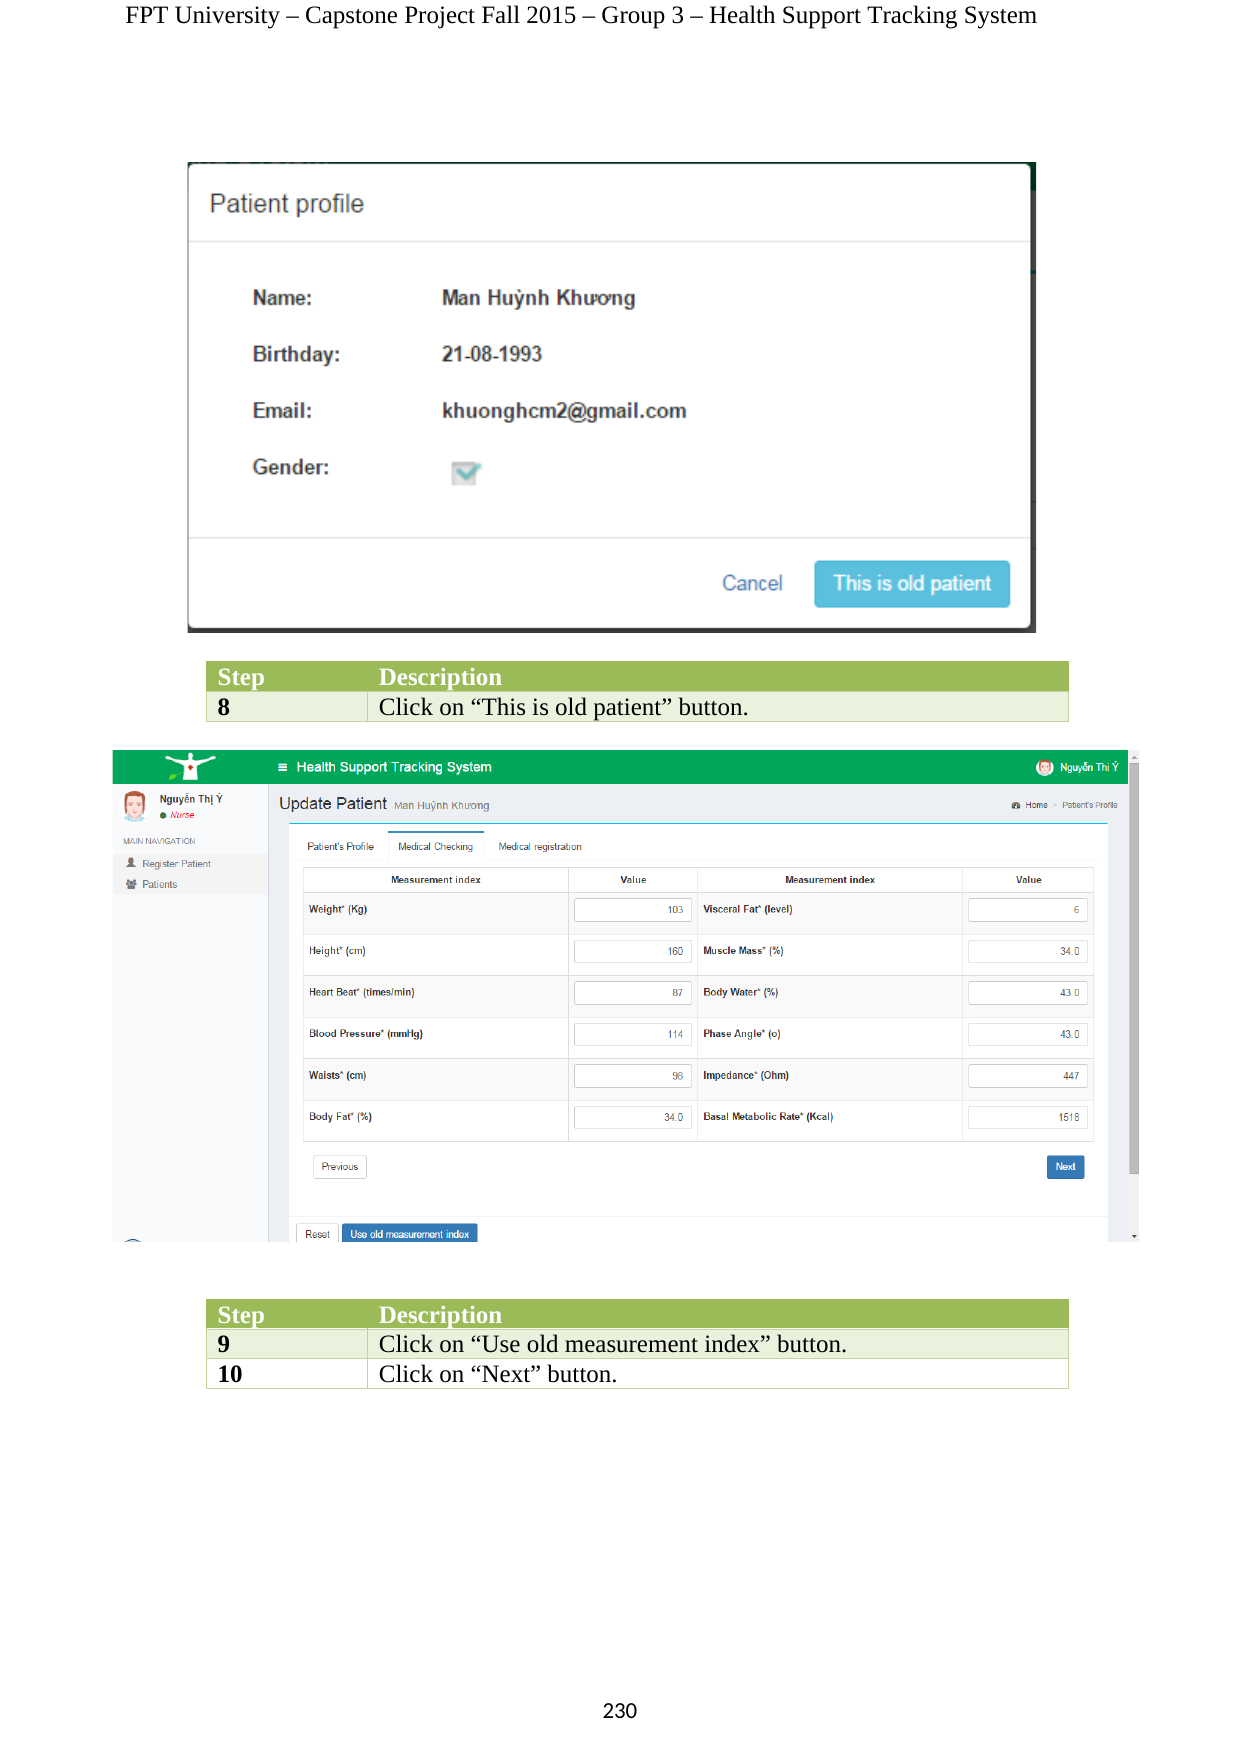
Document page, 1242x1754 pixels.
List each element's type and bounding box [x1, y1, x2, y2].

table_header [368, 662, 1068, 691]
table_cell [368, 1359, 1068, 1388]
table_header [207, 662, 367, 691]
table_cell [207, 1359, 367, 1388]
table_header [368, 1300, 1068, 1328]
picture [187, 162, 1037, 633]
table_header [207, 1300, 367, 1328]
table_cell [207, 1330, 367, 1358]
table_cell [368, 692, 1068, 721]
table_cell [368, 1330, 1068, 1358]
picture [112, 750, 1139, 1242]
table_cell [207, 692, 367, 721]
